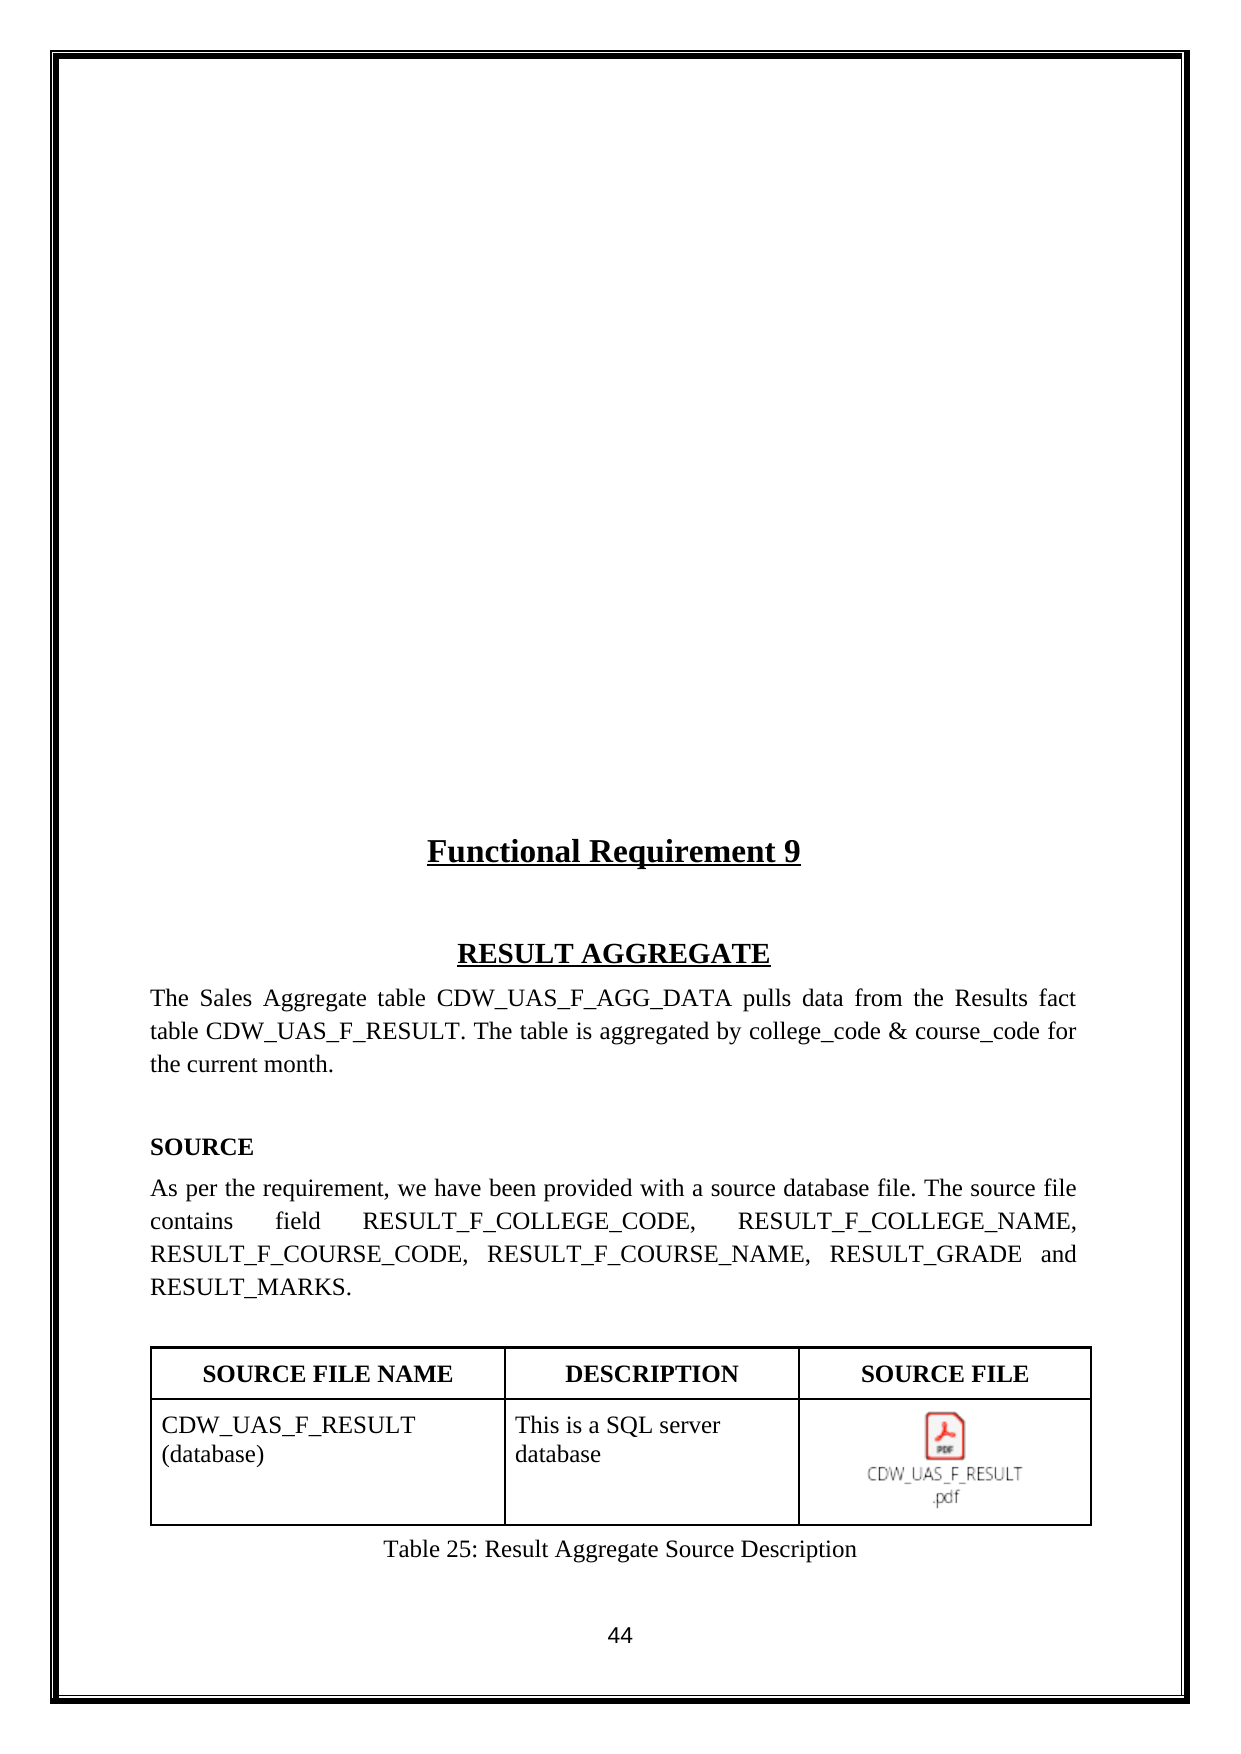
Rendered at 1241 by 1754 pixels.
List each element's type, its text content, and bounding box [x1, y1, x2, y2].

table_cell CDW_UAS_F_RESULT (database) [152, 1400, 504, 1524]
table_cell This is a SQL server database [506, 1400, 798, 1524]
table_header DESCRIPTION [506, 1349, 798, 1398]
text Table 25: Result Aggregate Source Description [150, 1534, 1078, 1563]
text RESULT AGGREGATE [150, 936, 1078, 969]
text SOURCE [150, 1132, 1078, 1160]
text As per the requirement, we have been provided with a source database file. The source file contains field RESULT_F_COLLEGE_CODE, RESULT_F_COLLEGE_NAME, RESULT_F_COURSE_CODE, RESULT_F_COURSE_NAME, RESULT_GRADE and RESULT_MARKS. [150, 1173, 1078, 1301]
table_header SOURCE FILE [800, 1349, 1090, 1398]
table_cell [800, 1400, 1090, 1524]
text Functional Requirement 9 [150, 831, 1078, 869]
table_header SOURCE FILE NAME [152, 1349, 504, 1398]
text The Sales Aggregate table CDW_UAS_F_AGG_DATA pulls data from the Results fact table CDW_UAS_F_RESULT. The table is aggregated by college_code & course_code for the current month. [150, 983, 1078, 1078]
